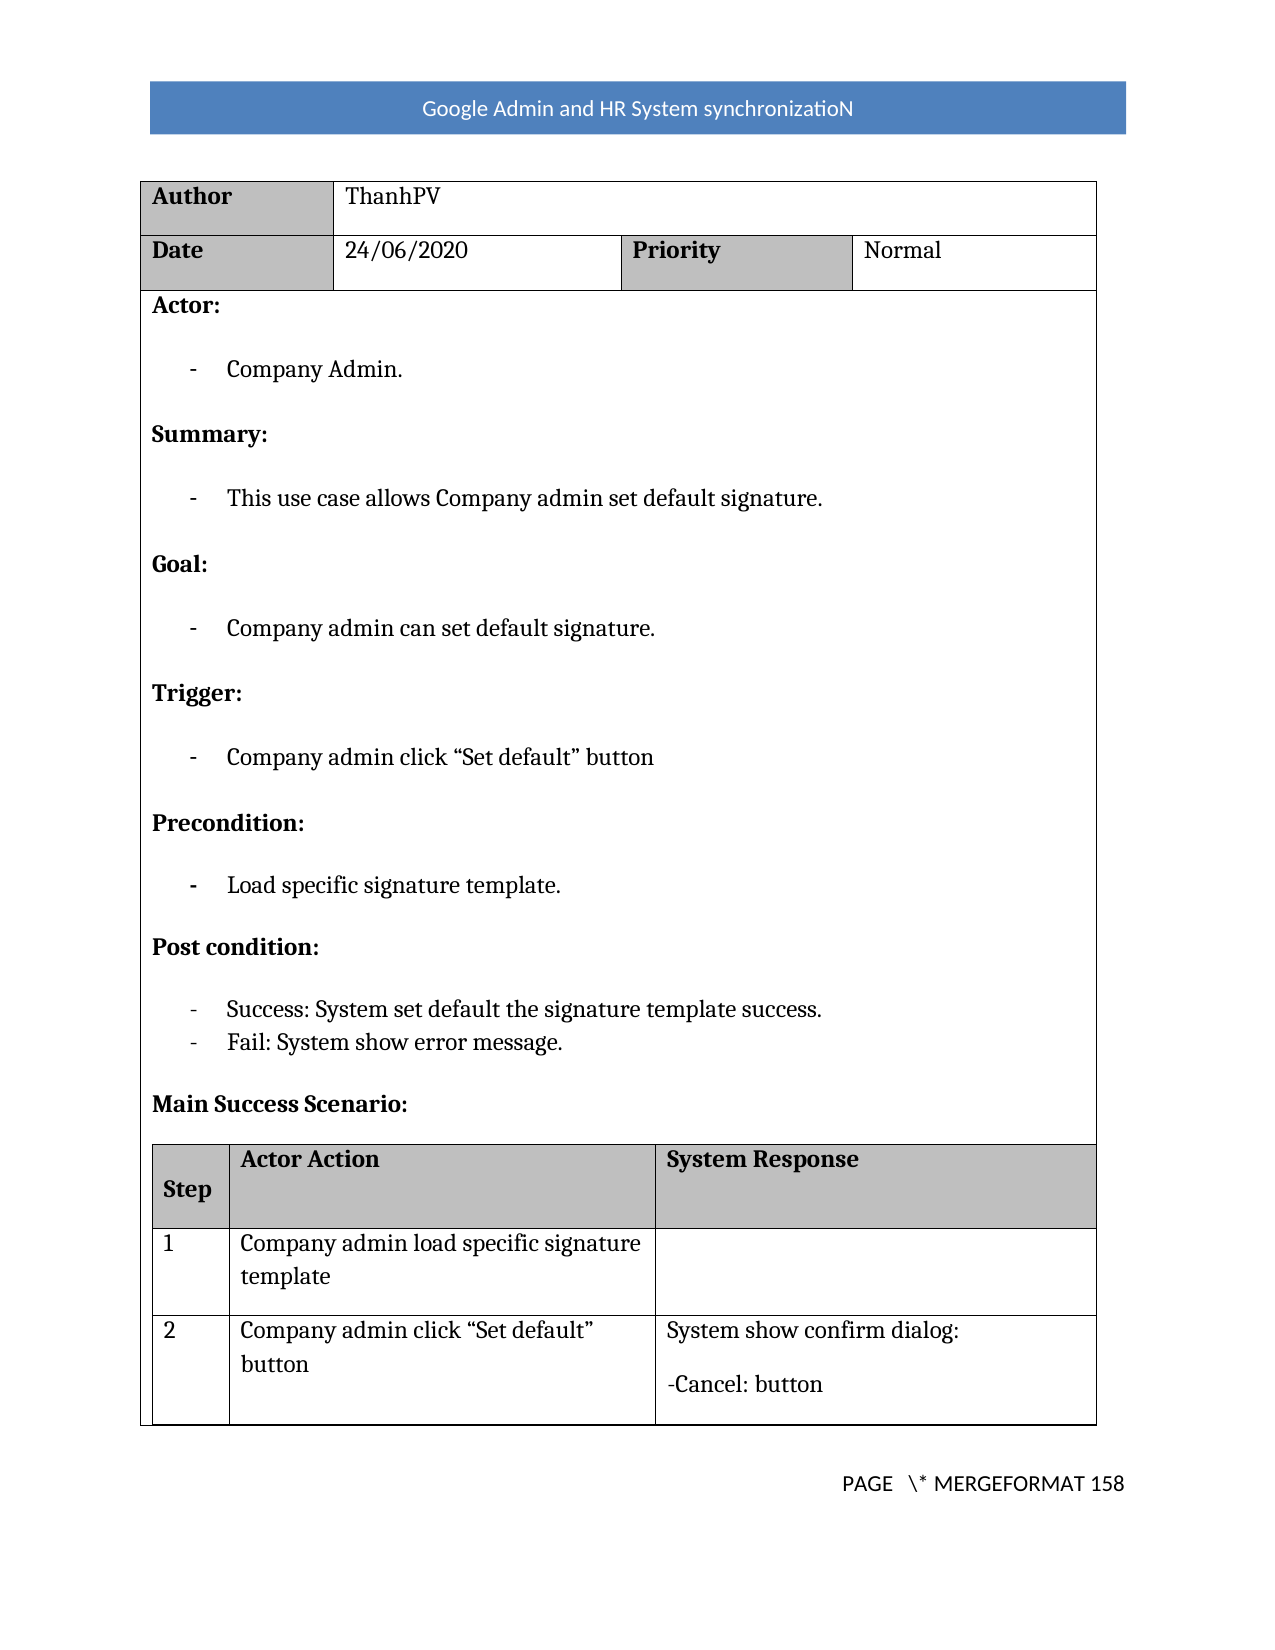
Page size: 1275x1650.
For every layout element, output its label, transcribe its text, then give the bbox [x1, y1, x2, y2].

table_cell Priority [622, 236, 852, 290]
table_cell Date [141, 236, 333, 290]
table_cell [141, 291, 1096, 1425]
table_cell Normal [853, 236, 1096, 290]
table_cell ThanhPV [334, 182, 1096, 235]
table_cell Author [141, 182, 333, 235]
table_cell 24/06/2020 [334, 236, 621, 290]
